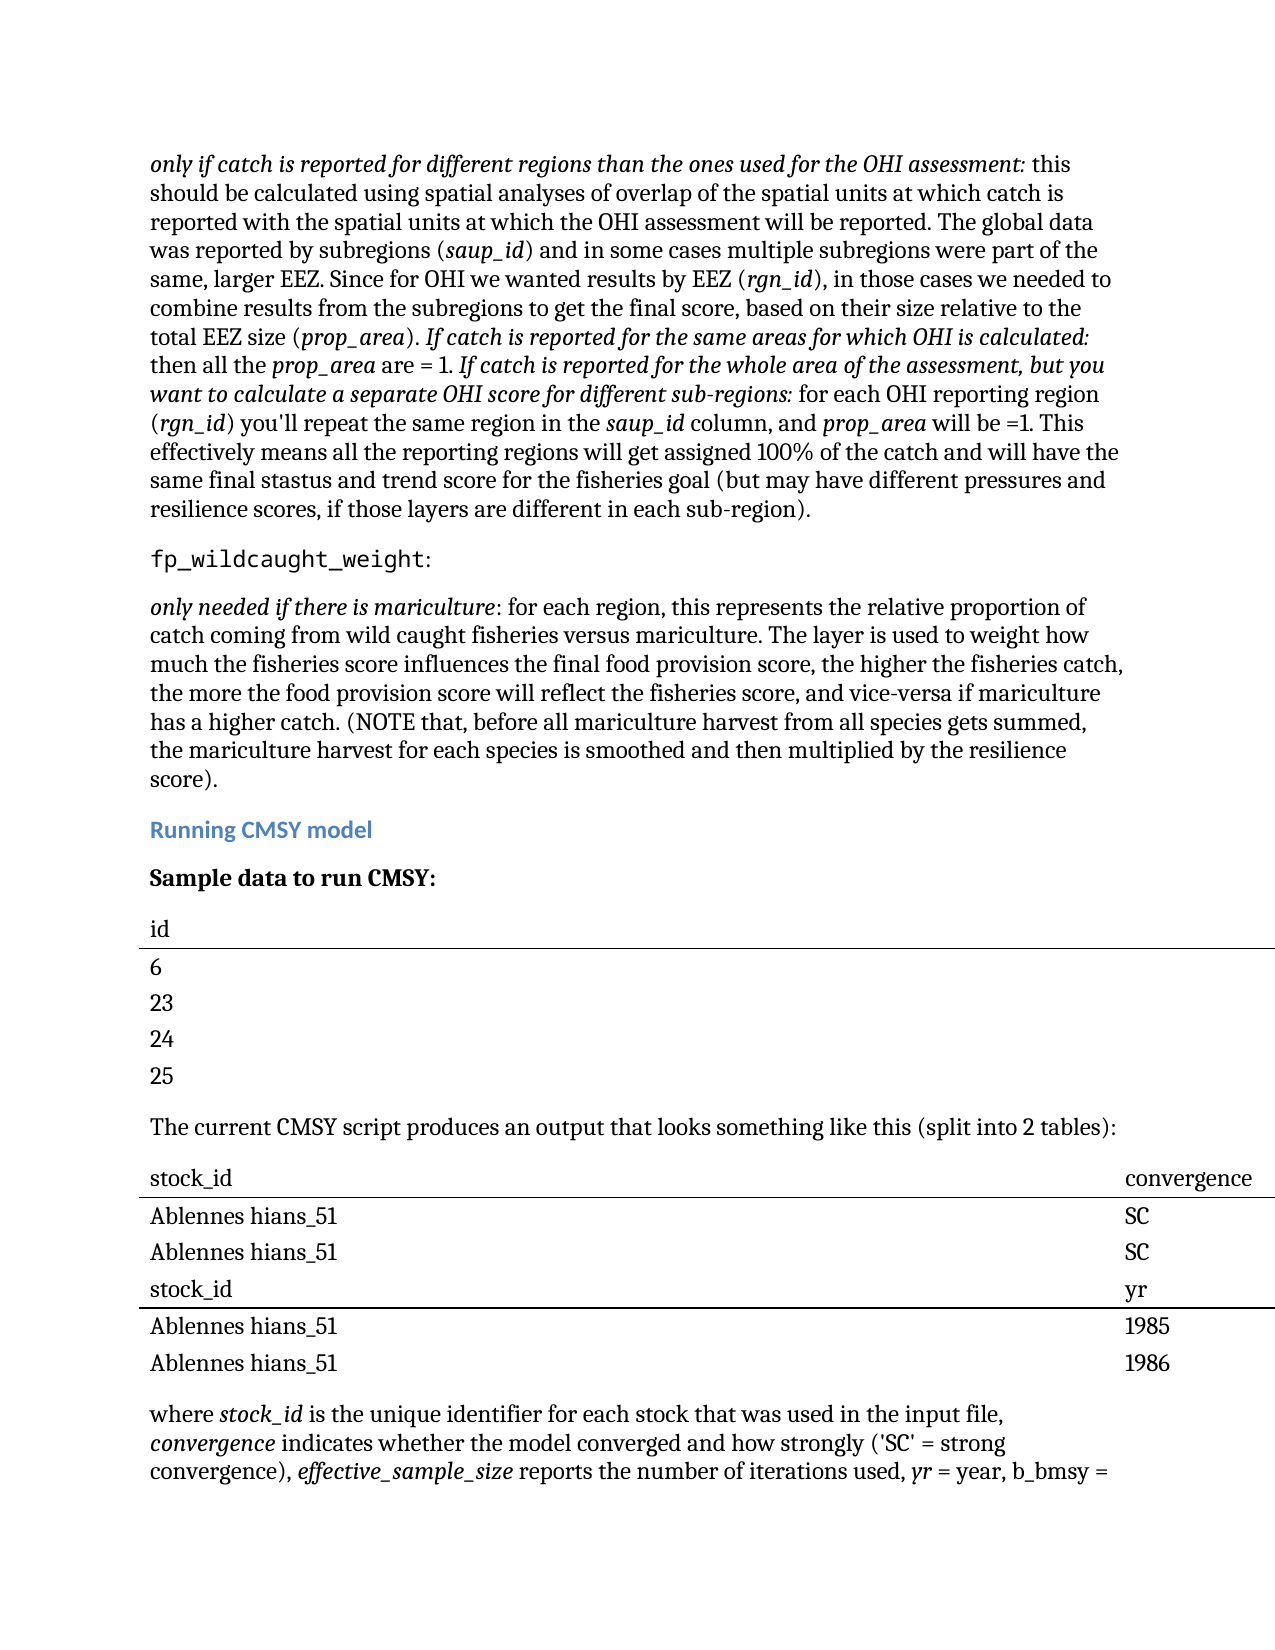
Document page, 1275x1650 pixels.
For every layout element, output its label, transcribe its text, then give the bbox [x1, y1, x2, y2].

table_cell 25 [139, 1058, 1275, 1094]
table_header stock_id [139, 1271, 1114, 1307]
table_header id [139, 911, 1275, 948]
text Sample data to run CMSY: [150, 864, 1125, 893]
table_header stock_id [139, 1160, 1114, 1197]
table_cell 24 [139, 1022, 1275, 1058]
table_cell Ablennes hians_51 [139, 1309, 1114, 1345]
table_cell Ablennes hians_51 [139, 1198, 1114, 1234]
table_cell 1986 [1114, 1345, 1275, 1381]
table_cell Ablennes hians_51 [139, 1235, 1114, 1271]
text only needed if there is mariculture: for each region, this represents the relative proportion of catch coming from wild caught fisheries versus mariculture. The layer is used to weight how much the fisheries score influences the final food provision score, the higher the fisheries catch, the more the food provision score will reflect the fisheries score, and vice-versa if mariculture has a higher catch. (NOTE that, before all mariculture harvest from all species gets summed, the mariculture harvest for each species is smoothed and then multiplied by the resilience score). [150, 592, 1125, 794]
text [150, 1400, 1125, 1486]
text The current CMSY script produces an output that looks something like this (split into 2 tables): [150, 1113, 1125, 1142]
subtitle Running CMSY model [150, 814, 1125, 845]
text fp_wildcaught_weight: [150, 542, 1125, 574]
table_cell 23 [139, 985, 1275, 1022]
table_cell SC [1114, 1198, 1275, 1234]
table_cell 1985 [1114, 1309, 1275, 1345]
text only if catch is reported for different regions than the ones used for the OHI assessment: this should be calculated using spatial analyses of overlap of the spatial units at which catch is reported with the spatial units at which the OHI assessment will be reported. The global data was reported by subregions (saup_id) and in some cases multiple subregions were part of the same, larger EEZ. Since for OHI we wanted results by EEZ (rgn_id), in those cases we needed to combine results from the subregions to get the final score, based on their size relative to the total EEZ size (prop_area). If catch is reported for the same areas for which OHI is calculated: then all the prop_area are = 1. If catch is reported for the whole area of the assessment, but you want to calculate a separate OHI score for different sub-regions: for each OHI reporting region (rgn_id) you'll repeat the same region in the saup_id column, and prop_area will be =1. This effectively means all the reporting regions will get assigned 100% of the catch and will have the same final stastus and trend score for the fisheries goal (but may have different pressures and resilience scores, if those layers are different in each sub-region). [150, 150, 1125, 524]
table_header convergence [1114, 1160, 1275, 1197]
table_cell SC [1114, 1235, 1275, 1271]
table_cell Ablennes hians_51 [139, 1345, 1114, 1381]
table_header yr [1114, 1271, 1275, 1307]
table_cell 6 [139, 949, 1275, 985]
